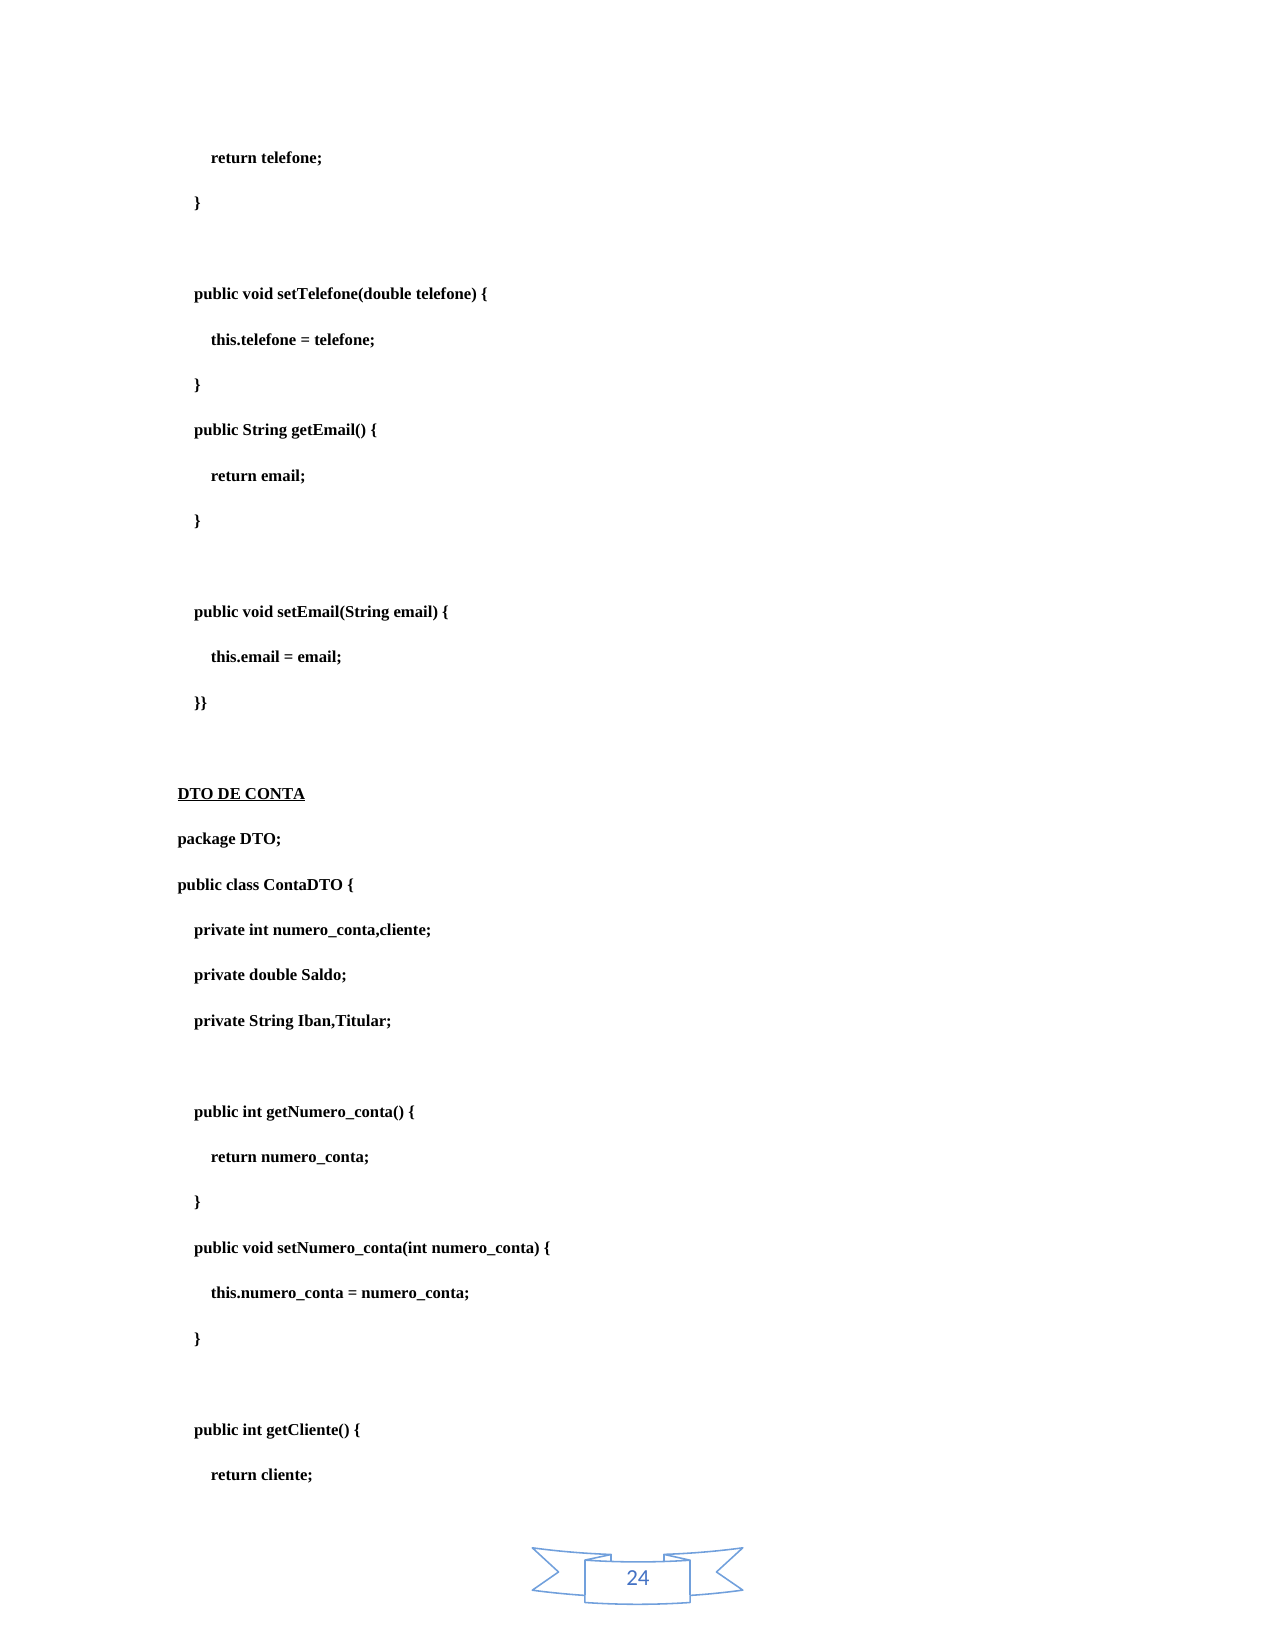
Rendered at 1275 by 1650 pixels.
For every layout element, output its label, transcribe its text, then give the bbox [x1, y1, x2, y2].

text return telefone; [177, 148, 1098, 167]
text } [177, 511, 1098, 530]
text return numero_conta; [177, 1147, 1098, 1166]
text public void setNumero_conta(int numero_conta) { [177, 1238, 1098, 1257]
text DTO DE CONTA [177, 783, 1098, 803]
text public int getNumero_conta() { [177, 1101, 1098, 1121]
text package DTO; [177, 829, 1098, 848]
text return email; [177, 466, 1098, 485]
text } [177, 1328, 1098, 1348]
text return cliente; [177, 1465, 1098, 1484]
text public String getEmail() { [177, 420, 1098, 439]
text } [177, 375, 1098, 394]
text public void setEmail(String email) { [177, 602, 1098, 621]
text this.email = email; [177, 647, 1098, 666]
text public class ContaDTO { [177, 874, 1098, 893]
text }} [177, 693, 1098, 712]
text } [177, 1192, 1098, 1211]
text public void setTelefone(double telefone) { [177, 284, 1098, 303]
text private double Saldo; [177, 965, 1098, 984]
text private String Iban,Titular; [177, 1011, 1098, 1030]
text this.telefone = telefone; [177, 329, 1098, 348]
text } [177, 193, 1098, 212]
text public int getCliente() { [177, 1419, 1098, 1438]
text private int numero_conta,cliente; [177, 920, 1098, 939]
text this.numero_conta = numero_conta; [177, 1283, 1098, 1302]
